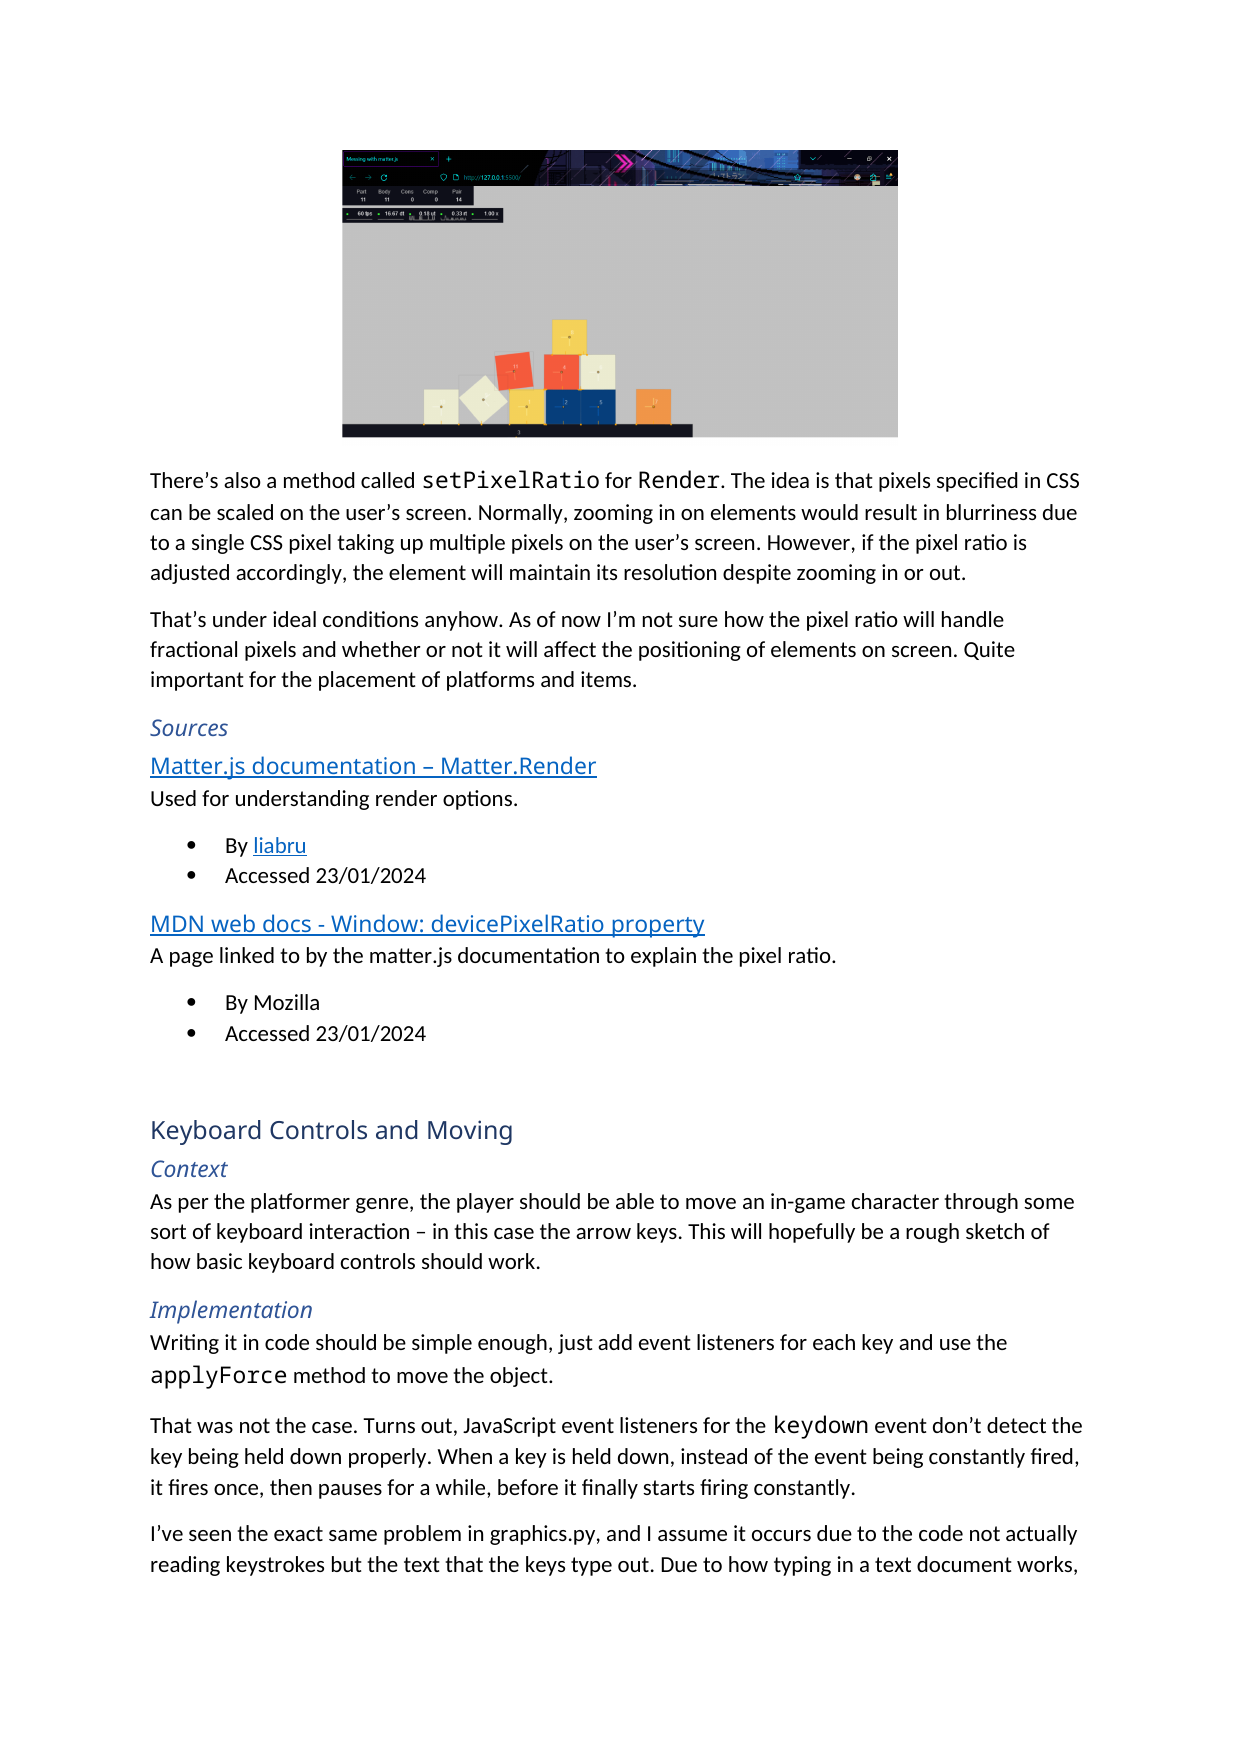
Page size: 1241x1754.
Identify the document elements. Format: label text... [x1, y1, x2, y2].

subtitle Matter.js documentation – Matter.Render [150, 750, 1090, 781]
text As per the platformer genre, the player should be able to move an in-game character through some sort of keyboard interaction – in this case the arrow keys. This will hopefully be a rough sketch of how basic keyboard controls should work. [150, 1187, 1090, 1276]
text There’s also a method called setPixelRatio for Render. The idea is that pixels specified in CSS can be scaled on the user’s screen. Normally, zooming in on elements would result in blurriness due to a single CSS pixel taking up multiple pixels on the user’s screen. However, if the pixel ratio is adjusted accordingly, the element will maintain its resolution despite zooming in or out. [150, 464, 1090, 586]
list Accessed 23/01/2024 [187, 861, 1090, 889]
subtitle MDN web docs - Window: devicePixelRatio property [150, 908, 1090, 939]
subtitle Implementation [150, 1294, 1090, 1326]
text That’s under ideal conditions anyhow. As of now I’m not sure how the pixel ratio will handle fractional pixels and whether or not it will affect the positioning of elements on screen. Quite important for the placement of platforms and items. [150, 605, 1090, 693]
subtitle Keyboard Controls and Moving [150, 1112, 1090, 1146]
text Used for understanding render options. [150, 784, 1090, 812]
text That was not the case. Turns out, JavaScript event listeners for the keydown event don’t detect the key being held down properly. When a key is held down, instead of the event being constantly fired, it fires once, then pauses for a while, before it finally starts firing constantly. [150, 1409, 1090, 1501]
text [150, 1519, 1090, 1578]
list By liabru [187, 831, 1090, 859]
picture [342, 150, 898, 446]
subtitle Sources [150, 712, 1090, 743]
list By Mozilla [187, 988, 1090, 1016]
subtitle Context [150, 1153, 1090, 1184]
text Writing it in code should be simple enough, just add event listeners for each key and use the applyForce method to move the object. [150, 1328, 1090, 1390]
list Accessed 23/01/2024 [187, 1019, 1090, 1047]
text A page linked to by the matter.js documentation to explain the pixel ratio. [150, 942, 1090, 969]
